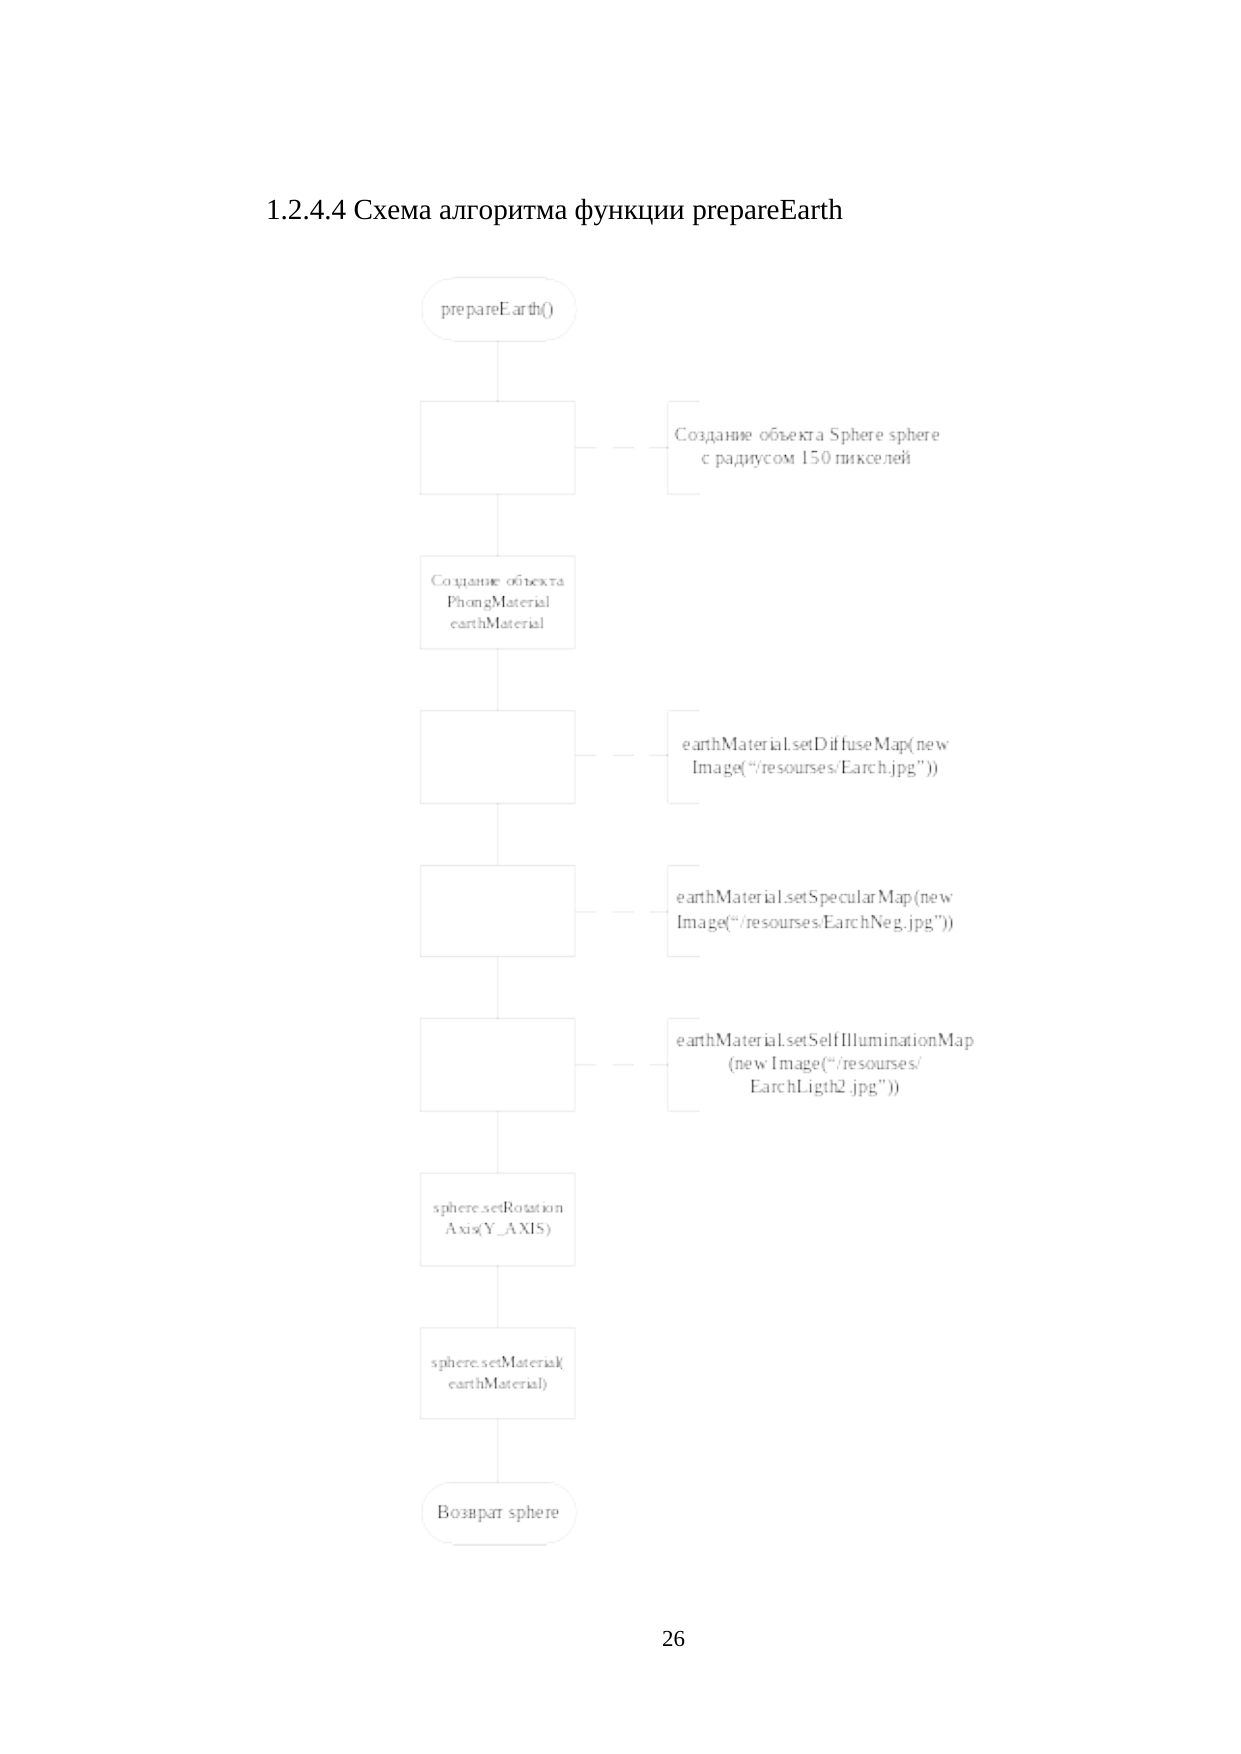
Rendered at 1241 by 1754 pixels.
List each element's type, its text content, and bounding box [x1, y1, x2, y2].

text 1.2.4.4 Схема алгоритма функции prepareEarth [177, 192, 1152, 226]
